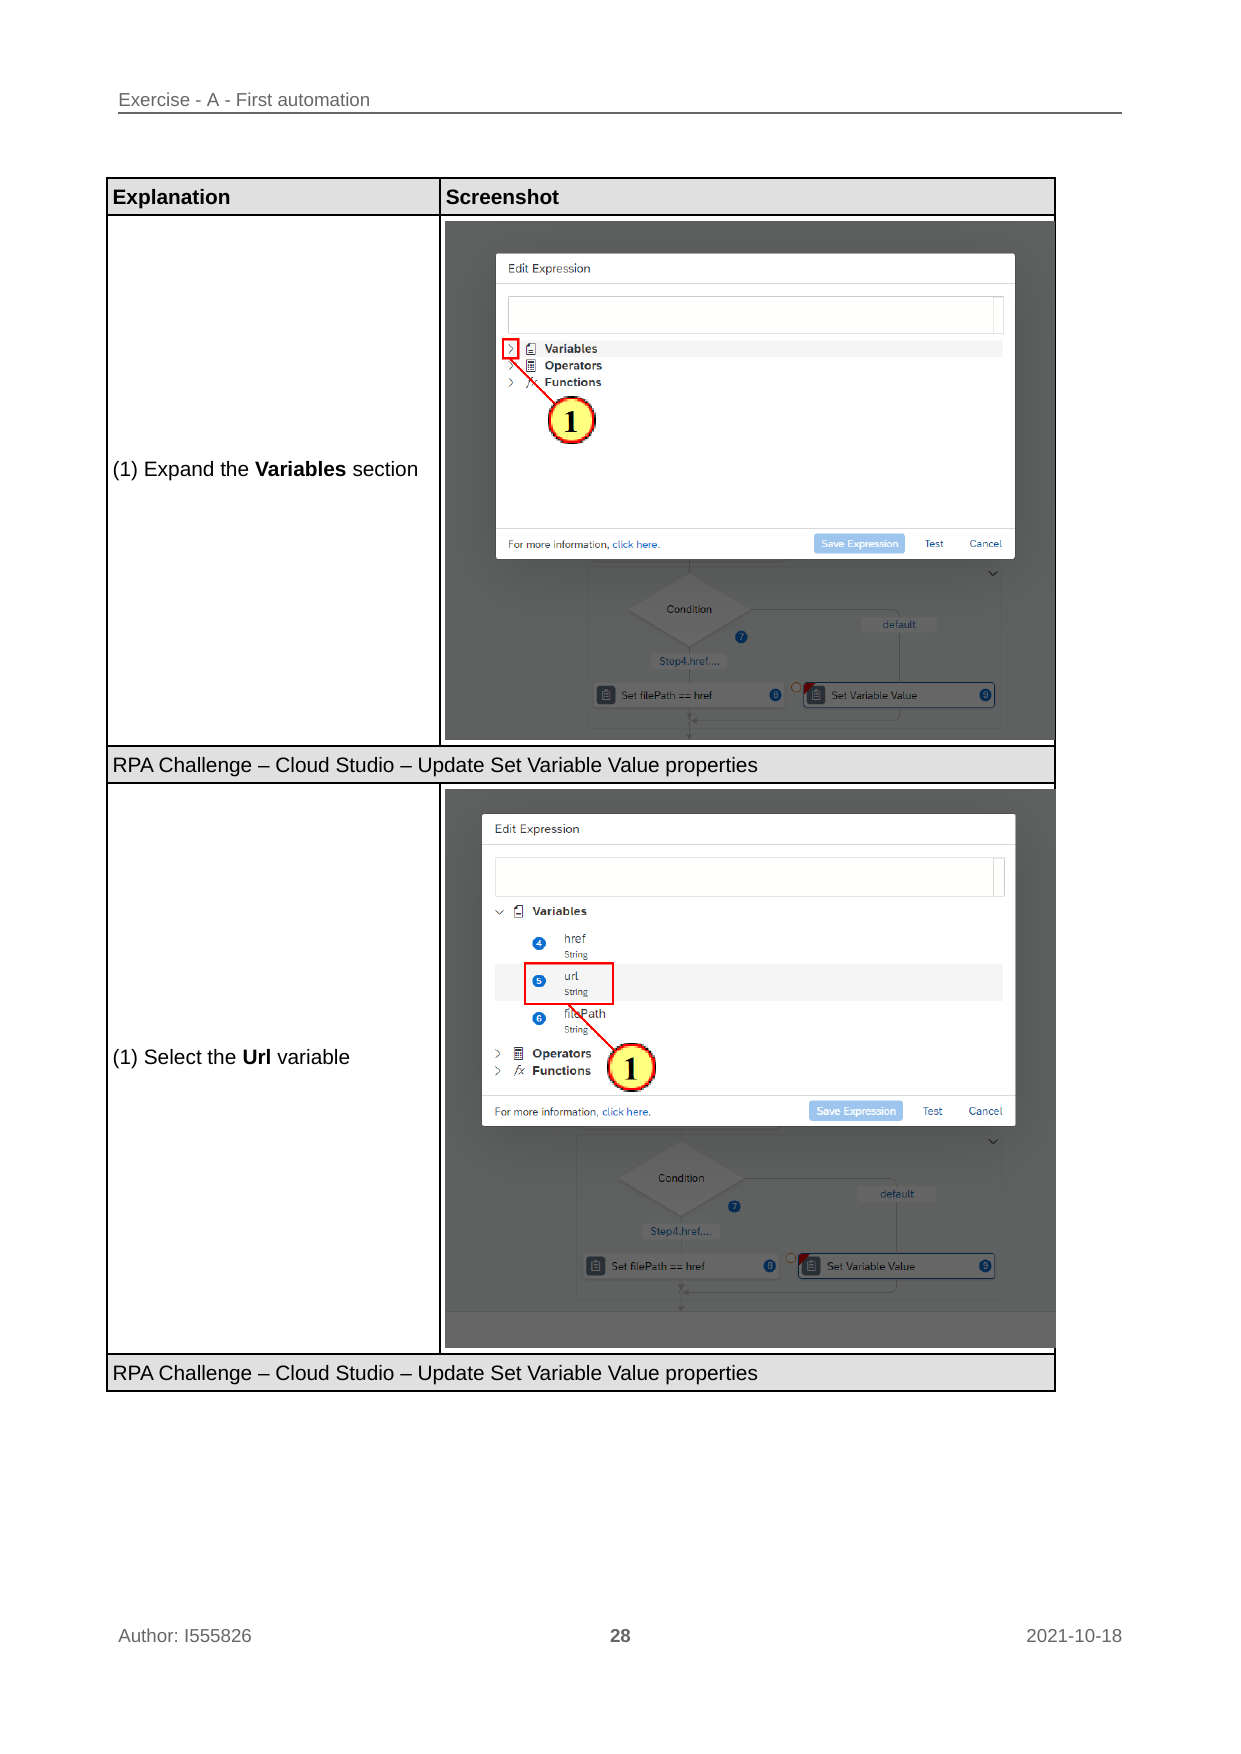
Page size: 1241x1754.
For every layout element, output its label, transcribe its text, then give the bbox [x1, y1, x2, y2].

table_cell RPA Challenge – Cloud Studio – Update Set Variable Value properties [108, 1355, 1054, 1390]
table_cell [441, 784, 1054, 1353]
table_header Screenshot [441, 179, 1054, 214]
table_header Explanation [108, 179, 439, 214]
table_cell [441, 216, 1054, 745]
table_cell (1) Select the Url variable [108, 784, 439, 1353]
picture [445, 789, 1056, 1348]
table_cell (1) Expand the Variables section [108, 216, 439, 745]
table_cell RPA Challenge – Cloud Studio – Update Set Variable Value properties [108, 747, 1054, 782]
picture [445, 221, 1055, 740]
